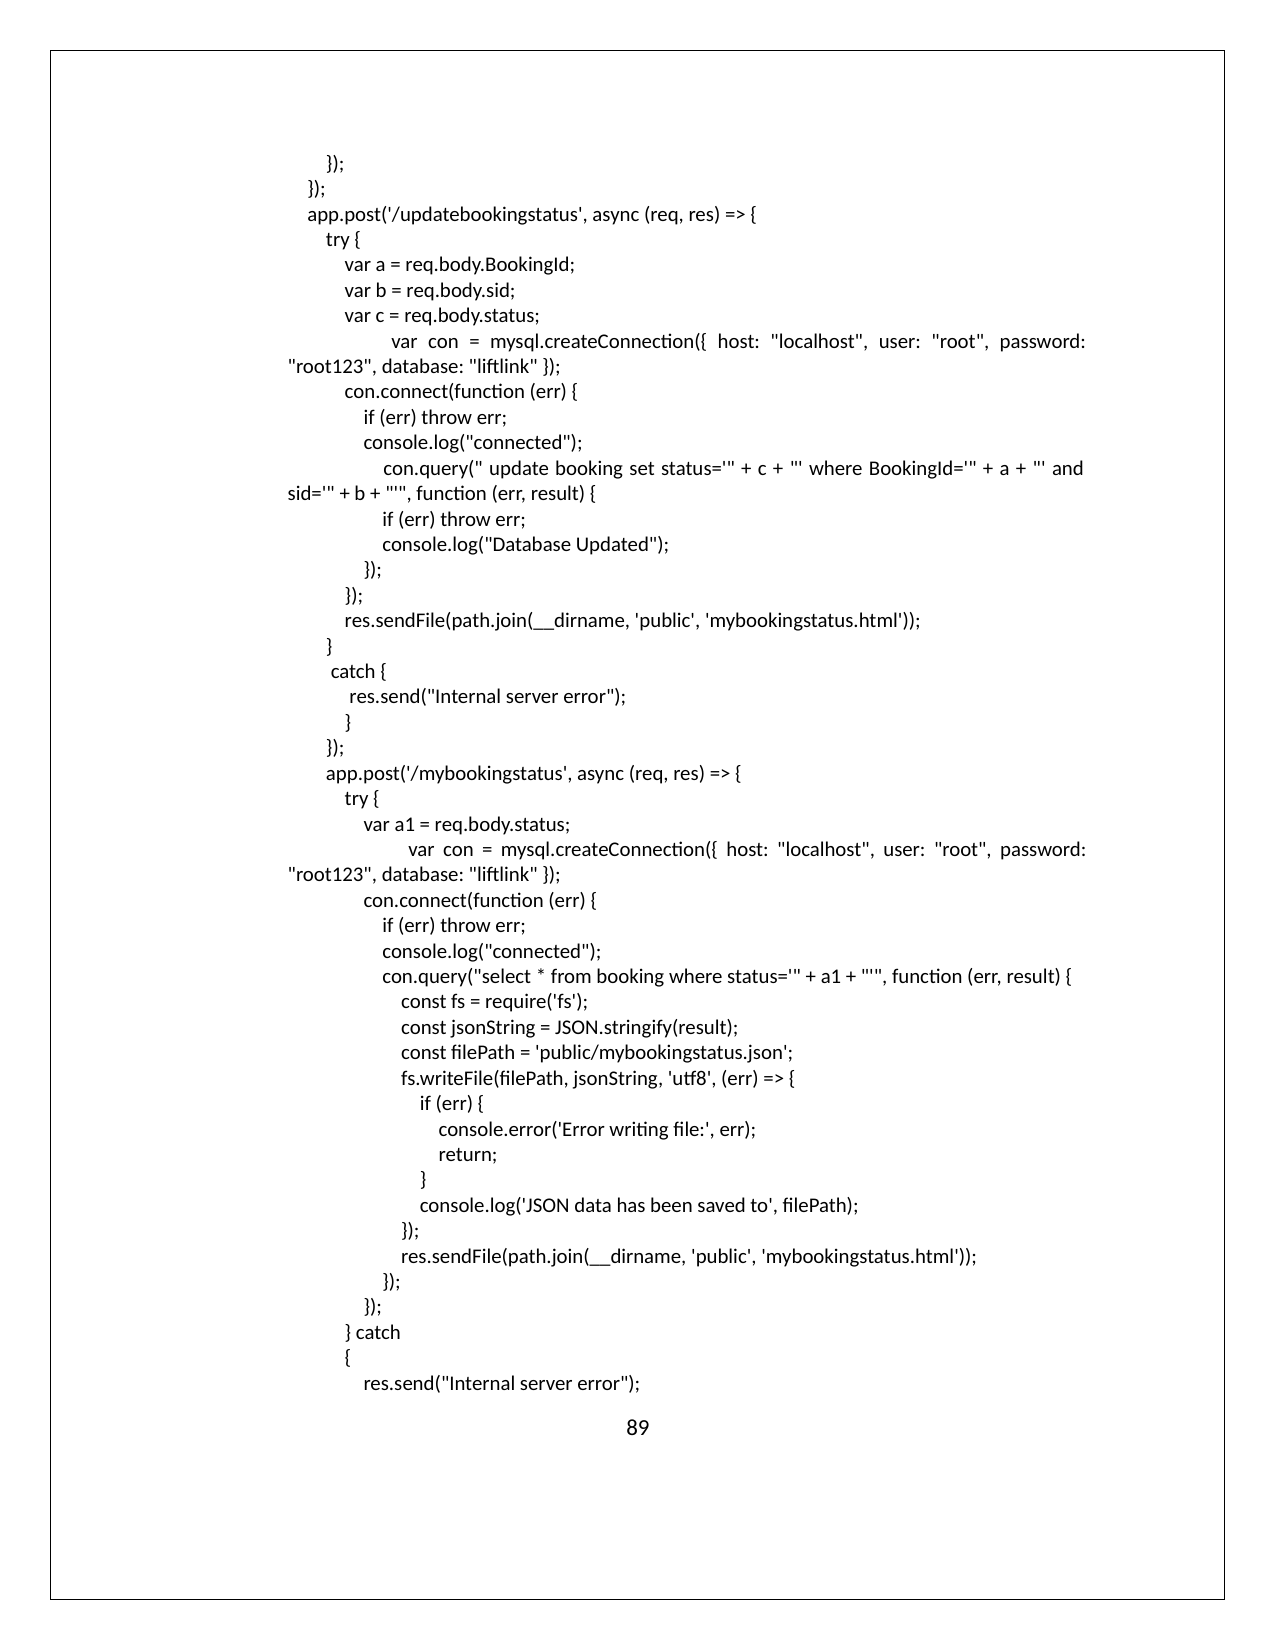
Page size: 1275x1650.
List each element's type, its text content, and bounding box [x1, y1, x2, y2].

text const filePath = 'public/mybookingstatus.json'; [287, 1039, 1087, 1065]
text var a = req.body.BookingId; [287, 252, 1087, 277]
text con.connect(function (err) { [287, 379, 1087, 404]
text res.send("Internal server error"); [287, 684, 1087, 709]
text }); [287, 557, 1087, 582]
text } [287, 633, 1087, 658]
text }); [287, 150, 1087, 175]
text }); [287, 1268, 1087, 1294]
text }); [287, 1294, 1087, 1319]
text if (err) throw err; [287, 404, 1087, 429]
text console.log('JSON data has been saved to', filePath); [287, 1192, 1087, 1217]
text }); [287, 582, 1087, 607]
text res.sendFile(path.join(__dirname, 'public', 'mybookingstatus.html')); [287, 607, 1087, 633]
text if (err) throw err; [287, 506, 1087, 531]
text try { [287, 226, 1087, 252]
text app.post('/updatebookingstatus', async (req, res) => { [287, 201, 1087, 226]
text res.sendFile(path.join(__dirname, 'public', 'mybookingstatus.html')); [287, 1243, 1087, 1268]
text con.query(" update booking set status='" + c + "' where BookingId='" + a + "' and sid='" + b + "'", function (err, result) { [287, 455, 1087, 506]
text catch { [287, 658, 1087, 684]
text fs.writeFile(filePath, jsonString, 'utf8', (err) => { [287, 1065, 1087, 1090]
text console.log("connected"); [287, 429, 1087, 455]
text var con = mysql.createConnection({ host: "localhost", user: "root", password: "root123", database: "liftlink" }); [287, 328, 1087, 379]
text app.post('/mybookingstatus', async (req, res) => { [287, 760, 1087, 785]
text }); [287, 175, 1087, 201]
text }); [287, 734, 1087, 760]
text const jsonString = JSON.stringify(result); [287, 1014, 1087, 1039]
text con.connect(function (err) { [287, 887, 1087, 912]
text if (err) throw err; [287, 912, 1087, 938]
text var b = req.body.sid; [287, 277, 1087, 302]
text var c = req.body.status; [287, 302, 1087, 328]
text const fs = require('fs'); [287, 989, 1087, 1014]
text { [287, 1344, 1087, 1370]
text return; [287, 1141, 1087, 1167]
text console.error('Error writing file:', err); [287, 1116, 1087, 1141]
text con.query("select * from booking where status='" + a1 + "'", function (err, result) { [287, 963, 1087, 989]
text } [287, 709, 1087, 734]
text var con = mysql.createConnection({ host: "localhost", user: "root", password: "root123", database: "liftlink" }); [287, 836, 1087, 887]
text res.send("Internal server error"); [287, 1370, 1087, 1395]
text try { [287, 785, 1087, 811]
text if (err) { [287, 1090, 1087, 1116]
text console.log("connected"); [287, 938, 1087, 963]
text var a1 = req.body.status; [287, 811, 1087, 836]
text } catch [287, 1319, 1087, 1344]
text }); [287, 1217, 1087, 1243]
text } [287, 1167, 1087, 1192]
text console.log("Database Updated"); [287, 531, 1087, 557]
